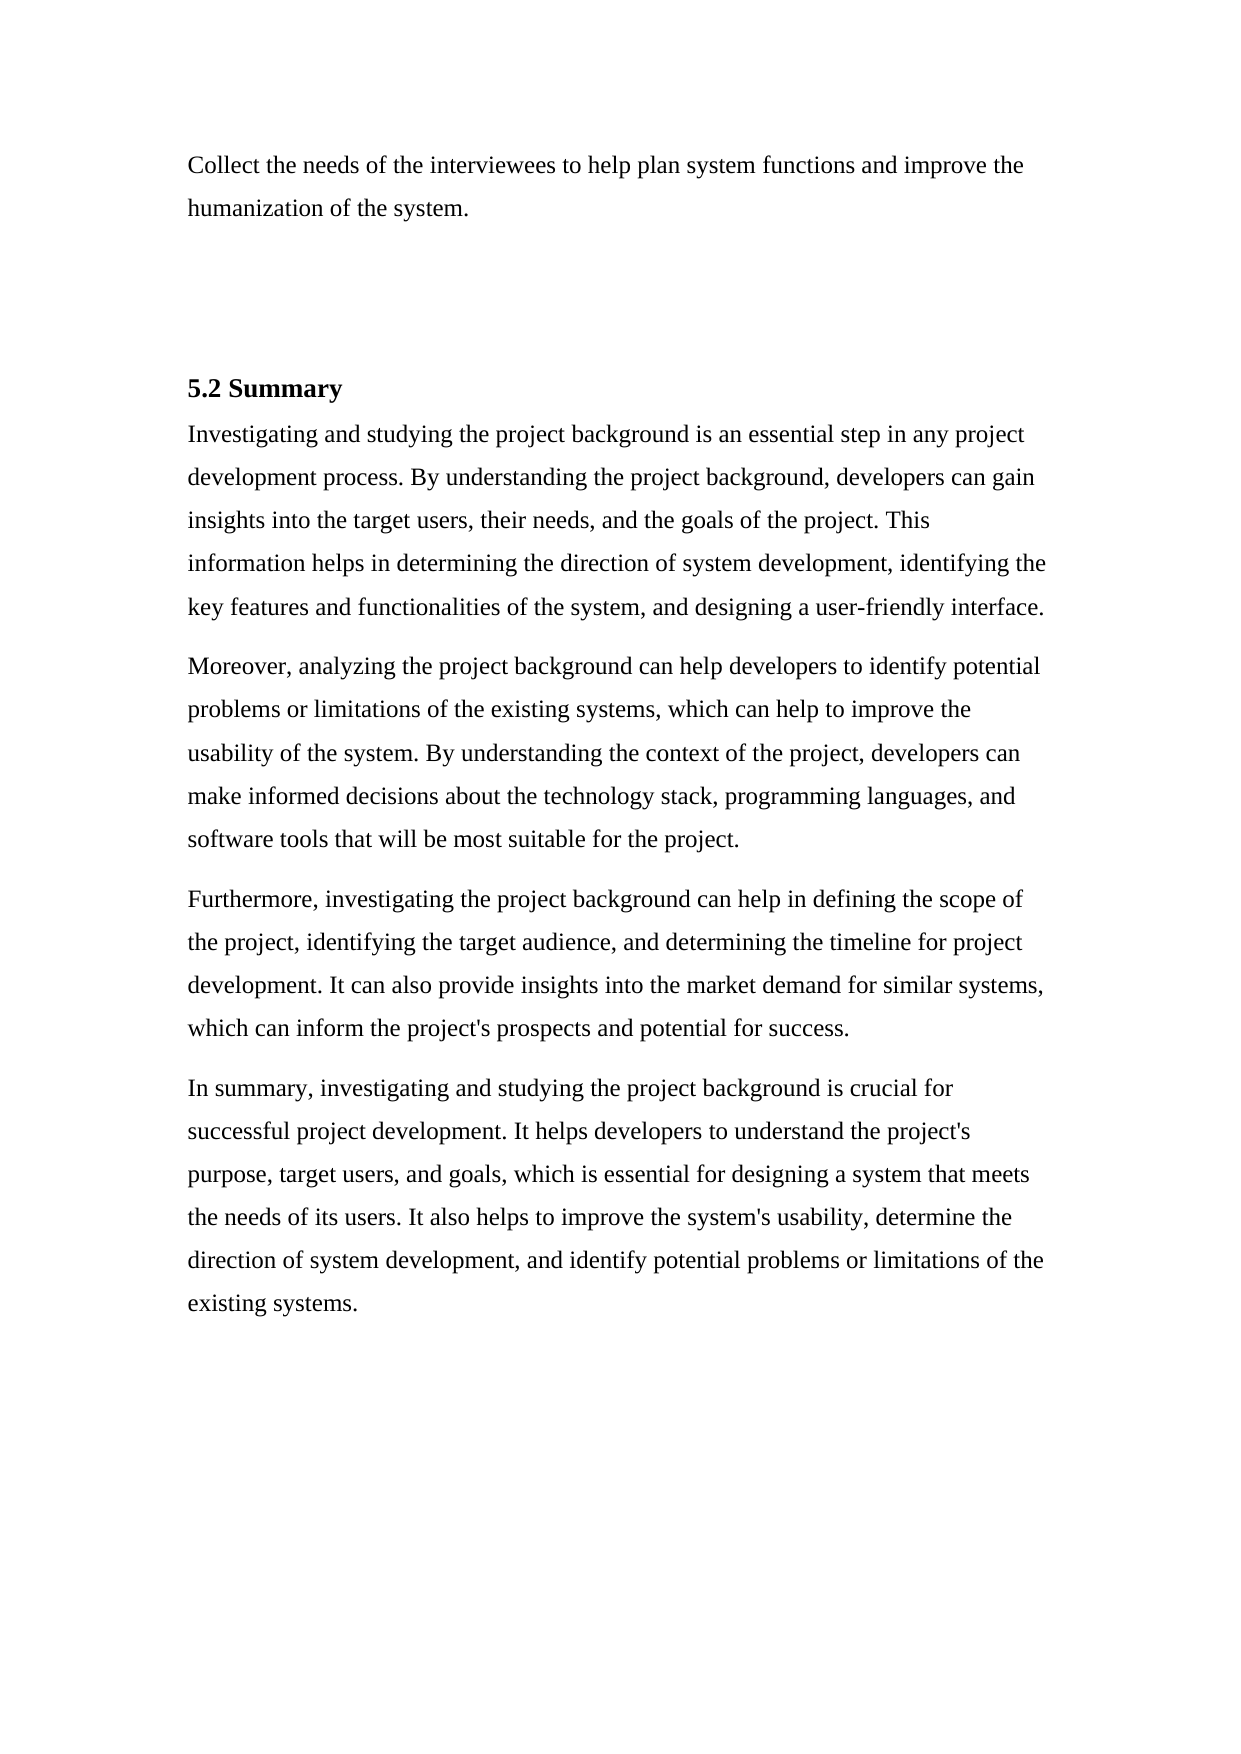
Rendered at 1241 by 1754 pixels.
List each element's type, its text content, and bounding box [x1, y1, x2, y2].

text In summary, investigating and studying the project background is crucial for successful project development. It helps developers to understand the project's purpose, target users, and goals, which is essential for designing a system that meets the needs of its users. It also helps to improve the system's usability, determine the direction of system development, and identify potential problems or limitations of the existing systems. [187, 1073, 1053, 1317]
text Investigating and studying the project background is an essential step in any project development process. By understanding the project background, developers can gain insights into the target users, their needs, and the goals of the project. This information helps in determining the direction of system development, identifying the key features and functionalities of the system, and designing a user-friendly interface. [187, 419, 1053, 620]
text Furthermore, investigating the project background can help in defining the scope of the project, identifying the target audience, and determining the timeline for project development. It can also provide insights into the market demand for similar systems, which can inform the project's prospects and potential for success. [187, 884, 1053, 1042]
text Collect the needs of the interviewees to help plan system functions and improve the humanization of the system. [187, 150, 1053, 222]
text Moreover, analyzing the project background can help developers to identify potential problems or limitations of the existing systems, which can help to improve the usability of the system. By understanding the context of the project, developers can make informed decisions about the technology stack, programming languages, and software tools that will be most suitable for the project. [187, 651, 1053, 853]
subtitle 5.2 Summary [187, 372, 1053, 404]
